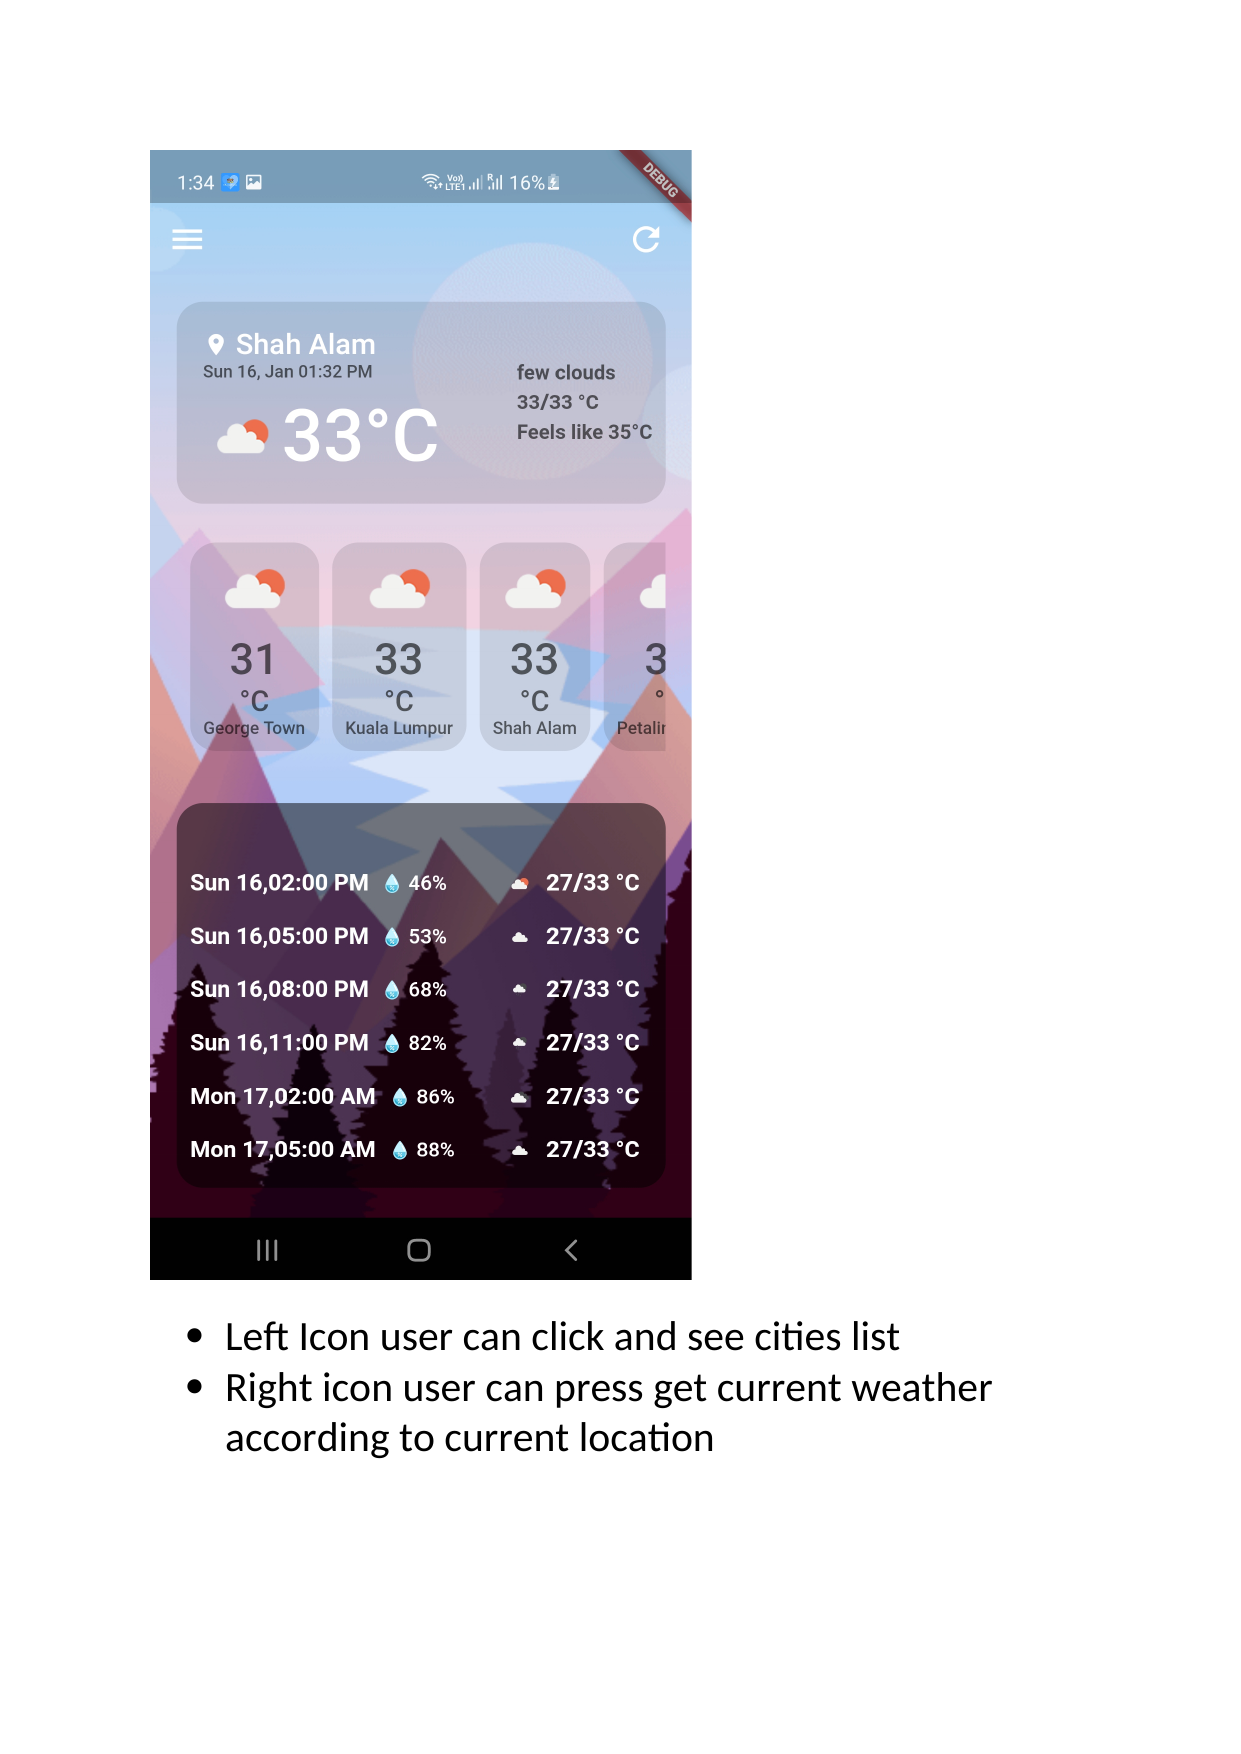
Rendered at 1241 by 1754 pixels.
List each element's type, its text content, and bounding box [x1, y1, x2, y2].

picture [150, 150, 692, 1280]
list Right icon user can press get current weather according to current location [187, 1361, 1090, 1462]
list Left Icon user can click and see cities list [187, 1310, 1090, 1361]
